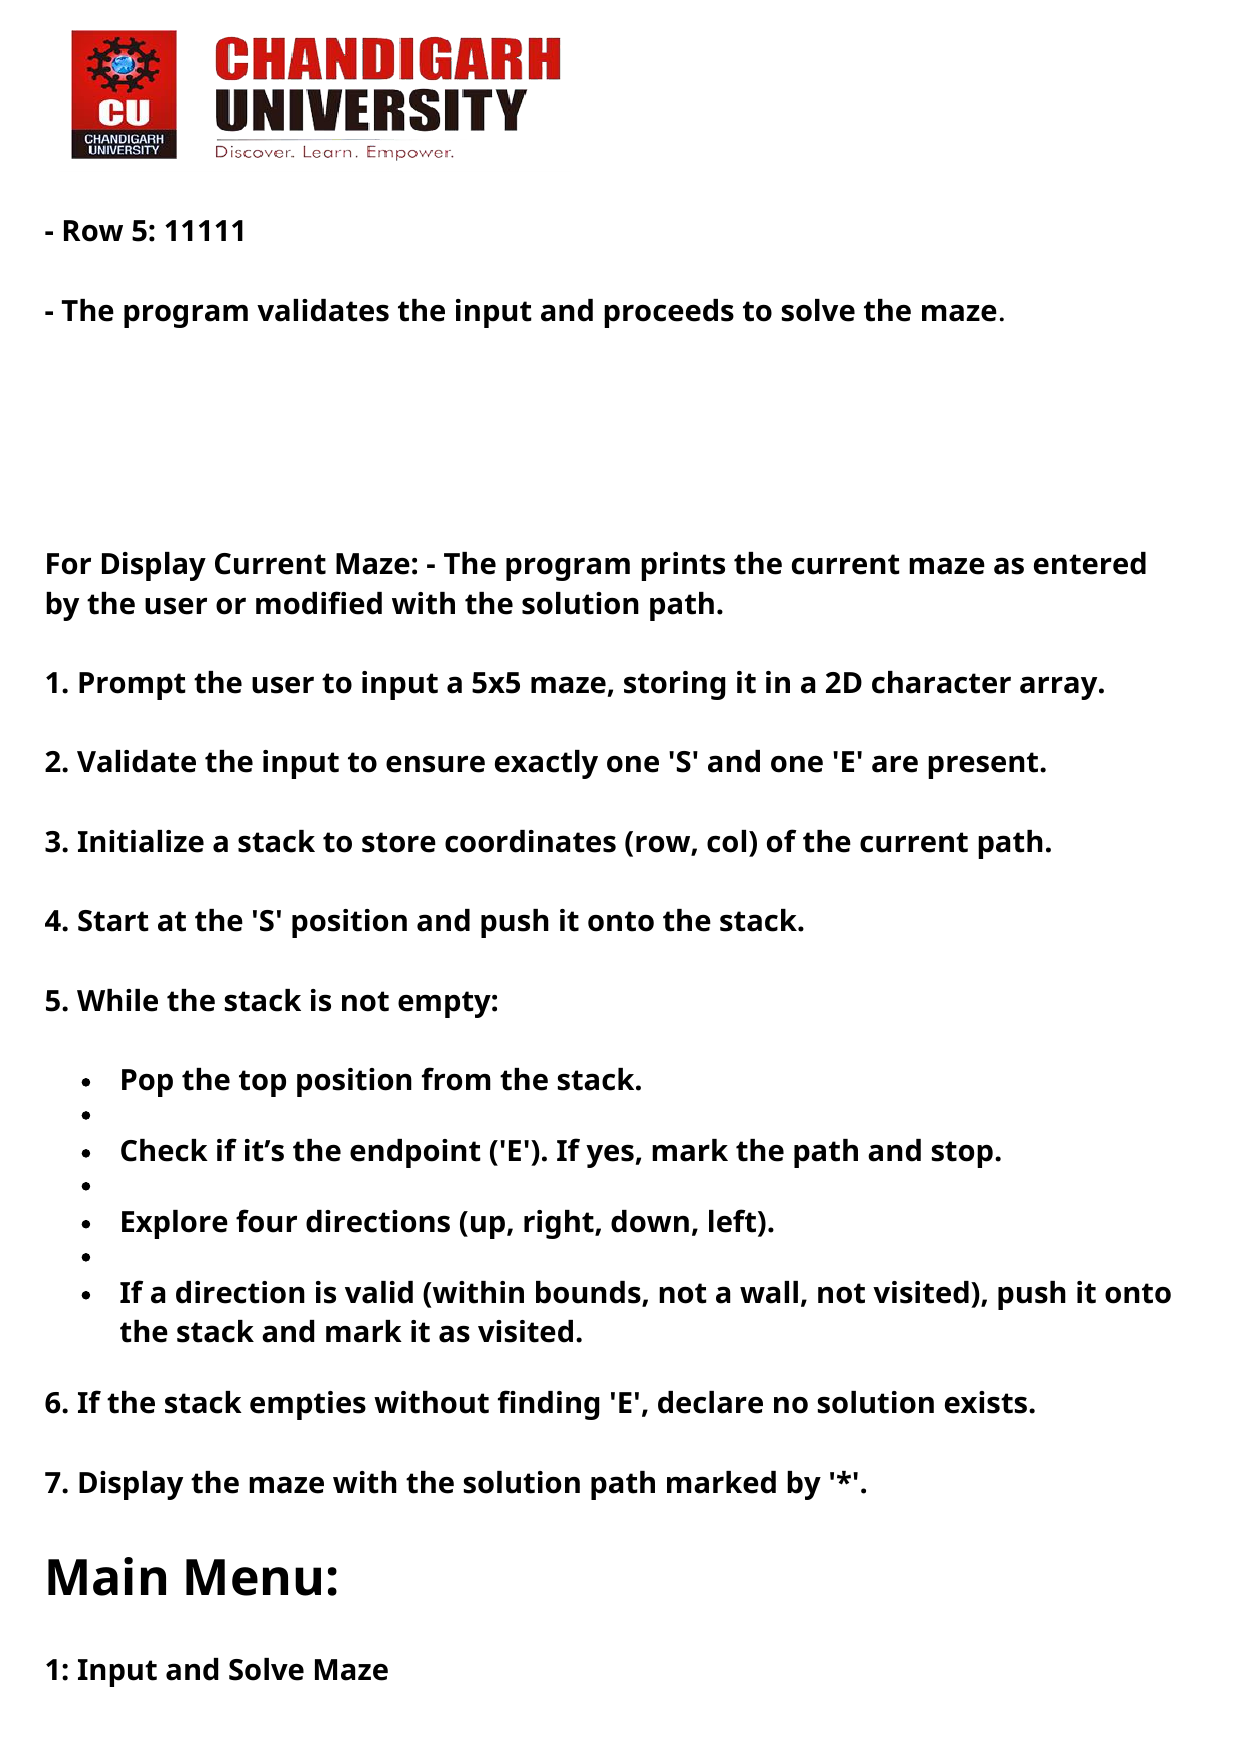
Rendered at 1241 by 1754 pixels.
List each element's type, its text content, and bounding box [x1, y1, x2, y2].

text 7. Display the maze with the solution path marked by '*'. [44, 1462, 1181, 1502]
list If a direction is valid (within bounds, not a wall, not visited), push it onto the stack and mark it as visited. [82, 1272, 1181, 1351]
text - The program validates the input and proceeds to solve the maze. [44, 290, 1181, 329]
text 3. Initialize a stack to store coordinates (row, col) of the current path. [44, 821, 1181, 861]
list Pop the top position from the stack. [82, 1059, 1181, 1099]
text 2. Validate the input to ensure exactly one 'S' and one 'E' are present. [44, 742, 1181, 781]
text For Display Current Maze: - The program prints the current maze as entered by the user or modified with the solution path. [44, 543, 1181, 623]
picture [59, 30, 572, 172]
text 5. While the stack is not empty: [44, 980, 1181, 1019]
text 1. Prompt the user to input a 5x5 maze, storing it in a 2D character array. [44, 662, 1181, 702]
text 6. If the stack empties without finding 'E', declare no solution exists. [44, 1383, 1181, 1422]
text Main Menu: [44, 1541, 1181, 1609]
text 4. Start at the 'S' position and push it onto the stack. [44, 901, 1181, 940]
list Explore four directions (up, right, down, left). [82, 1201, 1181, 1241]
text - Row 5: 11111 [44, 211, 1181, 250]
list Check if it’s the endpoint ('E'). If yes, mark the path and stop. [82, 1130, 1181, 1170]
text 1: Input and Solve Maze [44, 1649, 1181, 1689]
